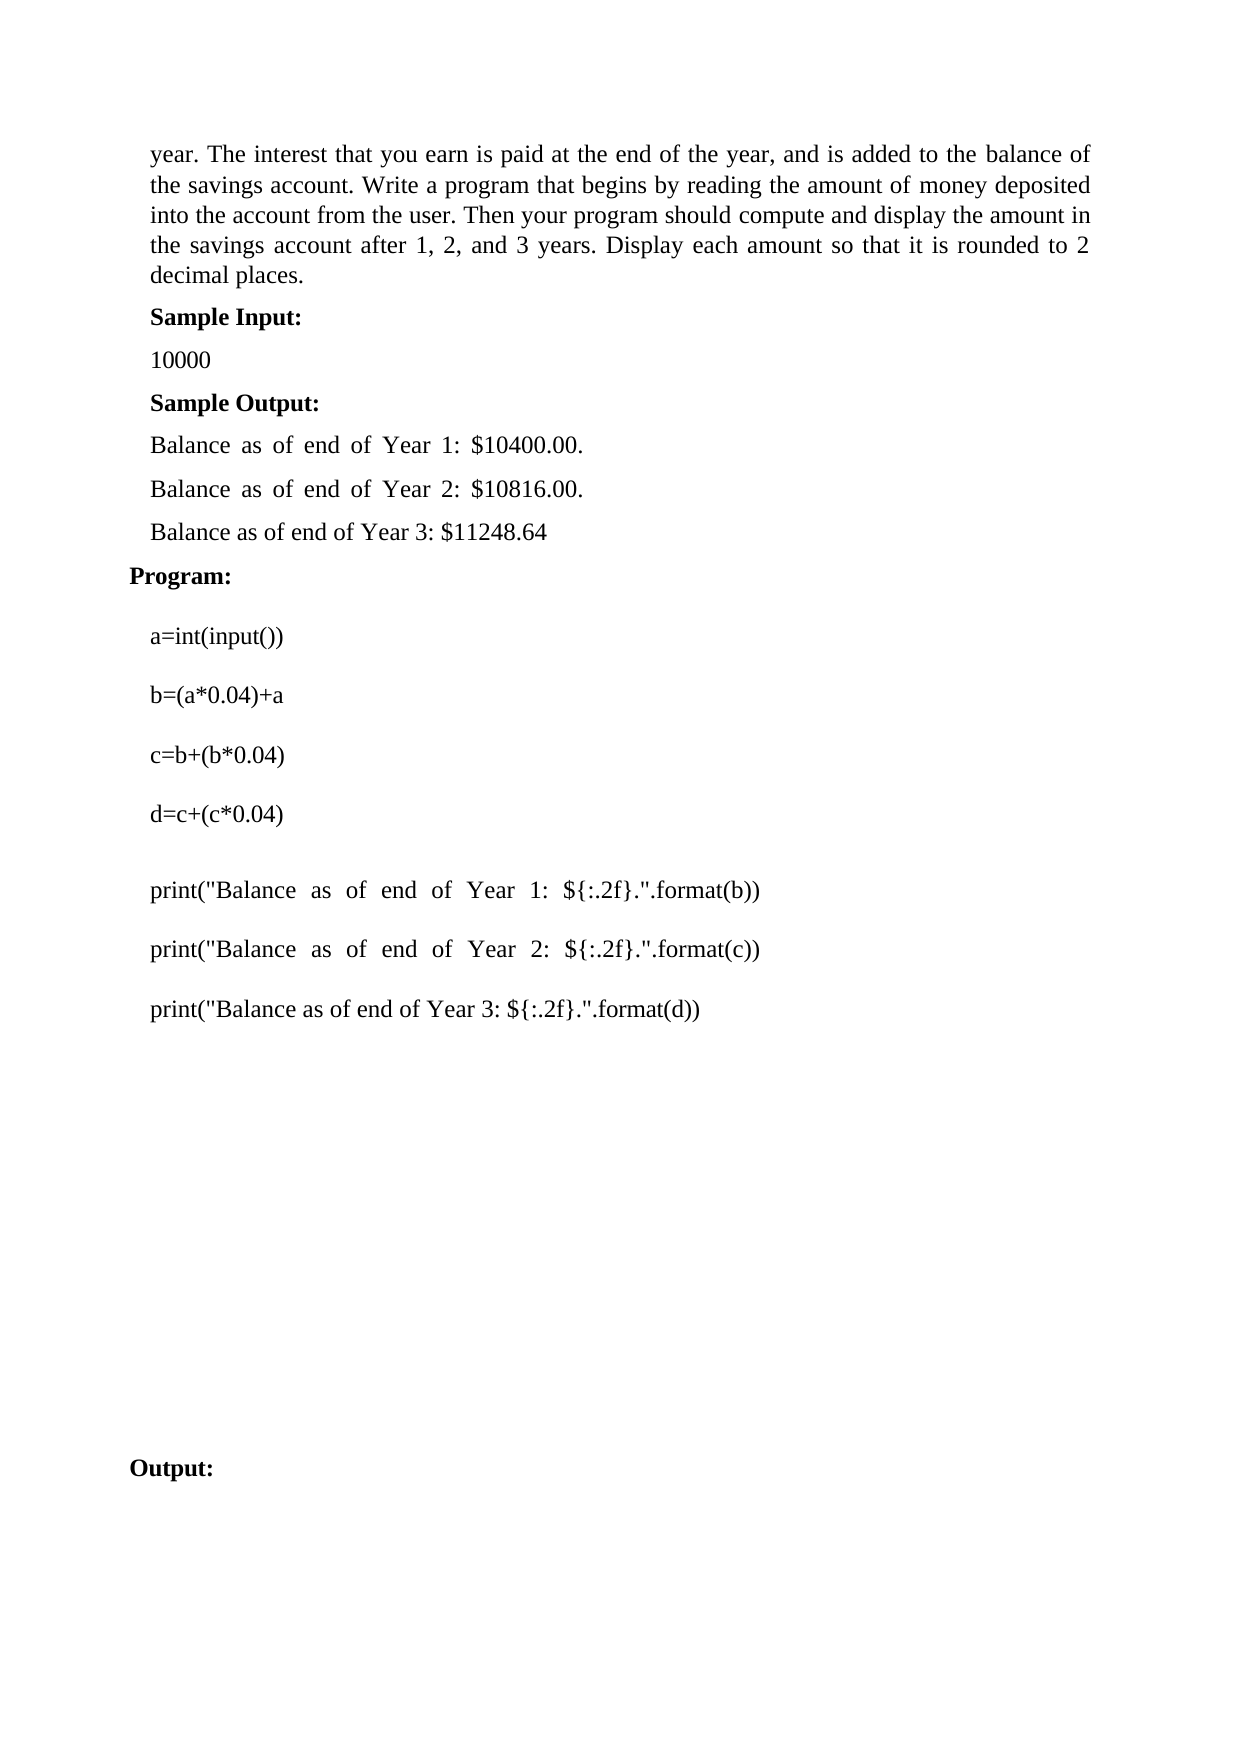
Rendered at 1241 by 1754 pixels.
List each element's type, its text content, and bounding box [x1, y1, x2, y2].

subtitle Output: [129, 1453, 1136, 1482]
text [150, 139, 1091, 289]
text Sample Input: [150, 302, 1136, 331]
text Sample Output: [150, 388, 1136, 416]
text print("Balance as of end of Year 1: ${:.2f}.".format(b)) print("Balance as of end of Year 2: ${:.2f}.".format(c)) print("Balance as of end of Year 3: ${:.2f}.".format(d)) [150, 875, 760, 1023]
subtitle Program: [129, 561, 1136, 590]
text a=int(input()) b=(a*0.04)+a c=b+(b*0.04) d=c+(c*0.04) [150, 621, 323, 828]
text Balance as of end of Year 1: $10400.00. Balance as of end of Year 2: $10816.00. Balance as of end of Year 3: $11248.64 [150, 431, 583, 546]
text 10000 [150, 345, 1136, 373]
